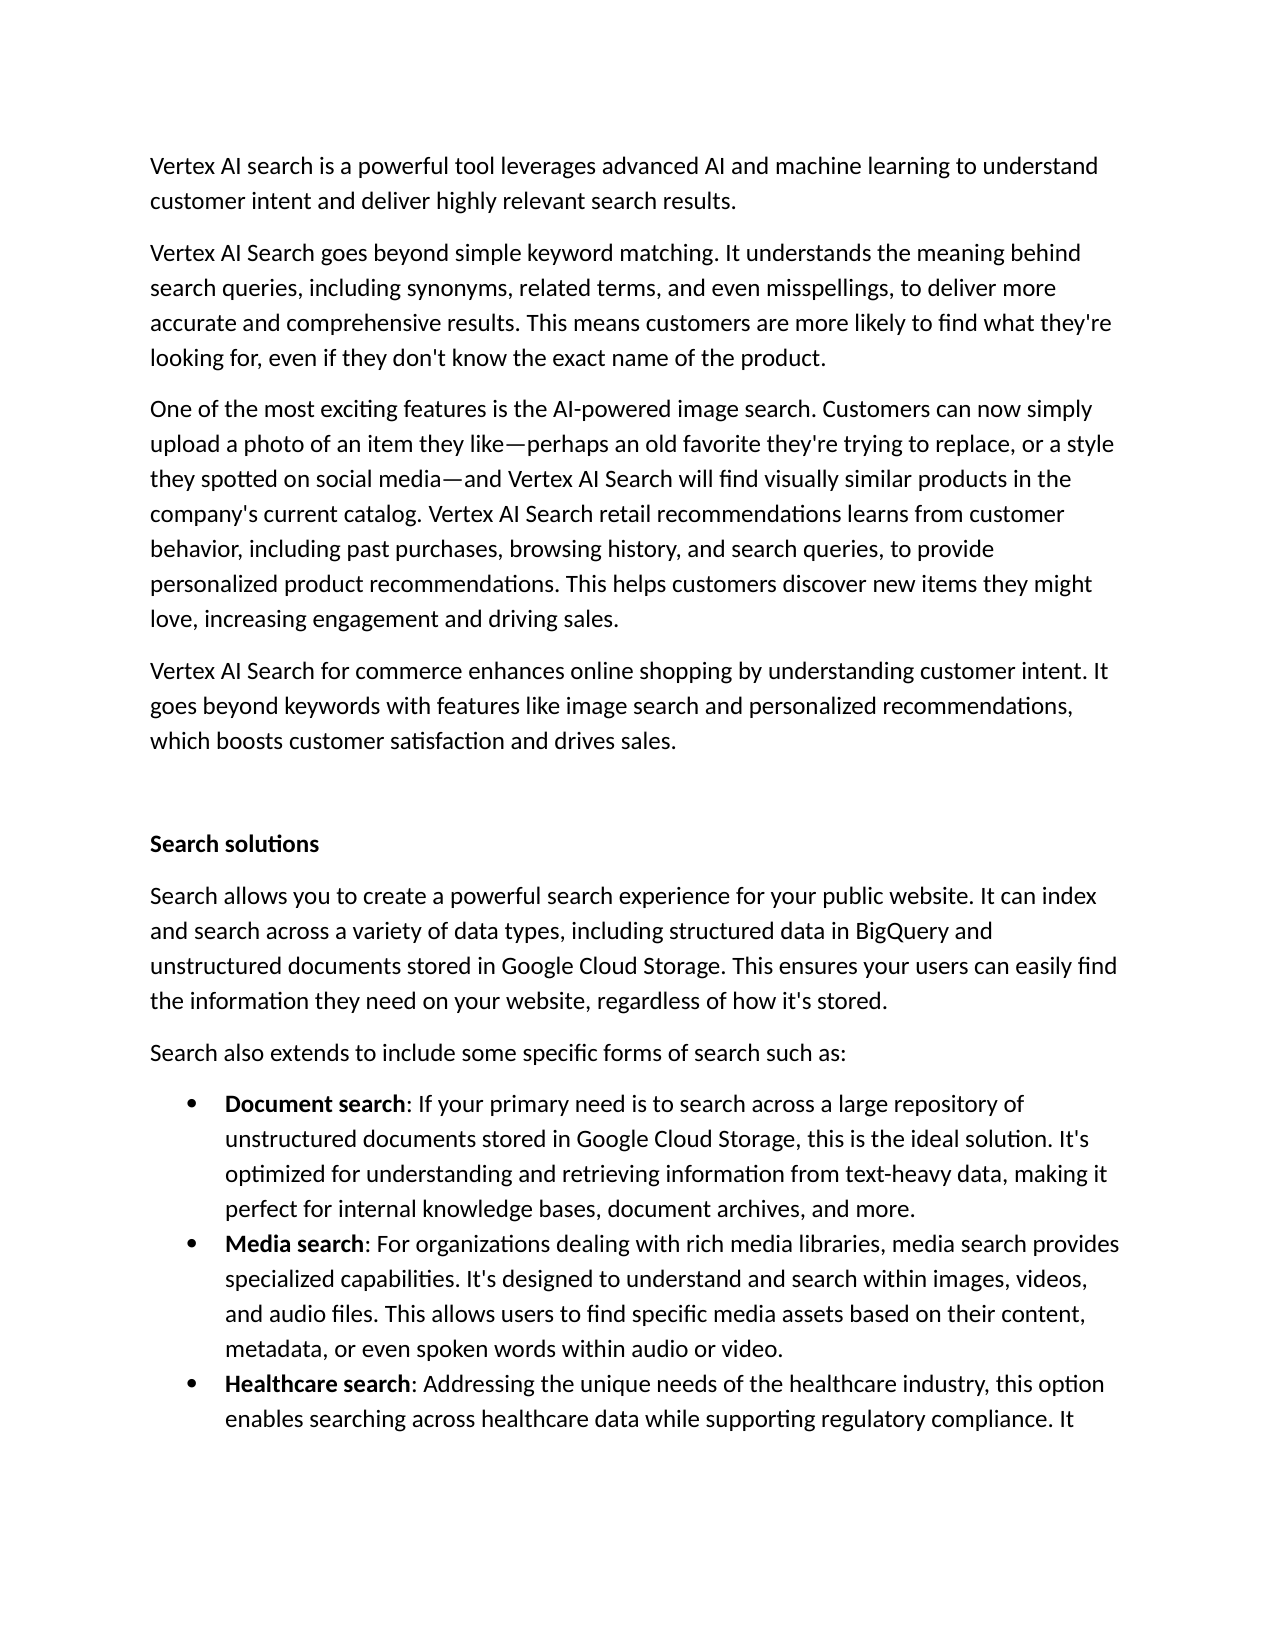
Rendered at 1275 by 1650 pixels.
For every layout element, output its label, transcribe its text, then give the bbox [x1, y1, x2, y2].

text Vertex AI Search for commerce enhances online shopping by understanding customer intent. It goes beyond keywords with features like image search and personalized recommendations, which boosts customer satisfaction and drives sales. [150, 655, 1125, 756]
text Search solutions [150, 828, 1125, 859]
text Search allows you to create a powerful search experience for your public website. It can index and search across a variety of data types, including structured data in BigQuery and unstructured documents stored in Google Cloud Storage. This ensures your users can easily find the information they need on your website, regardless of how it's stored. [150, 880, 1125, 1016]
text Search also extends to include some specific forms of search such as: [150, 1037, 1125, 1067]
text One of the most exciting features is the AI-powered image search. Customers can now simply upload a photo of an item they like—perhaps an old favorite they're trying to replace, or a style they spotted on social media—and Vertex AI Search will find visually similar products in the company's current catalog. Vertex AI Search retail recommendations learns from customer behavior, including past purchases, browsing history, and search queries, to provide personalized product recommendations. This helps customers discover new items they might love, increasing engagement and driving sales. [150, 393, 1125, 634]
list Document search: If your primary need is to search across a large repository of unstructured documents stored in Google Cloud Storage, this is the ideal solution. It's optimized for understanding and retrieving information from text-heavy data, making it perfect for internal knowledge bases, document archives, and more. [187, 1088, 1125, 1224]
text Vertex AI search is a powerful tool leverages advanced AI and machine learning to understand customer intent and deliver highly relevant search results. [150, 150, 1125, 216]
text Vertex AI Search goes beyond simple keyword matching. It understands the meaning behind search queries, including synonyms, related terms, and even misspellings, to deliver more accurate and comprehensive results. This means customers are more likely to find what they're looking for, even if they don't know the exact name of the product. [150, 237, 1125, 372]
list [187, 1368, 1125, 1434]
list Media search: For organizations dealing with rich media libraries, media search provides specialized capabilities. It's designed to understand and search within images, videos, and audio files. This allows users to find specific media assets based on their content, metadata, or even spoken words within audio or video. [187, 1228, 1125, 1364]
